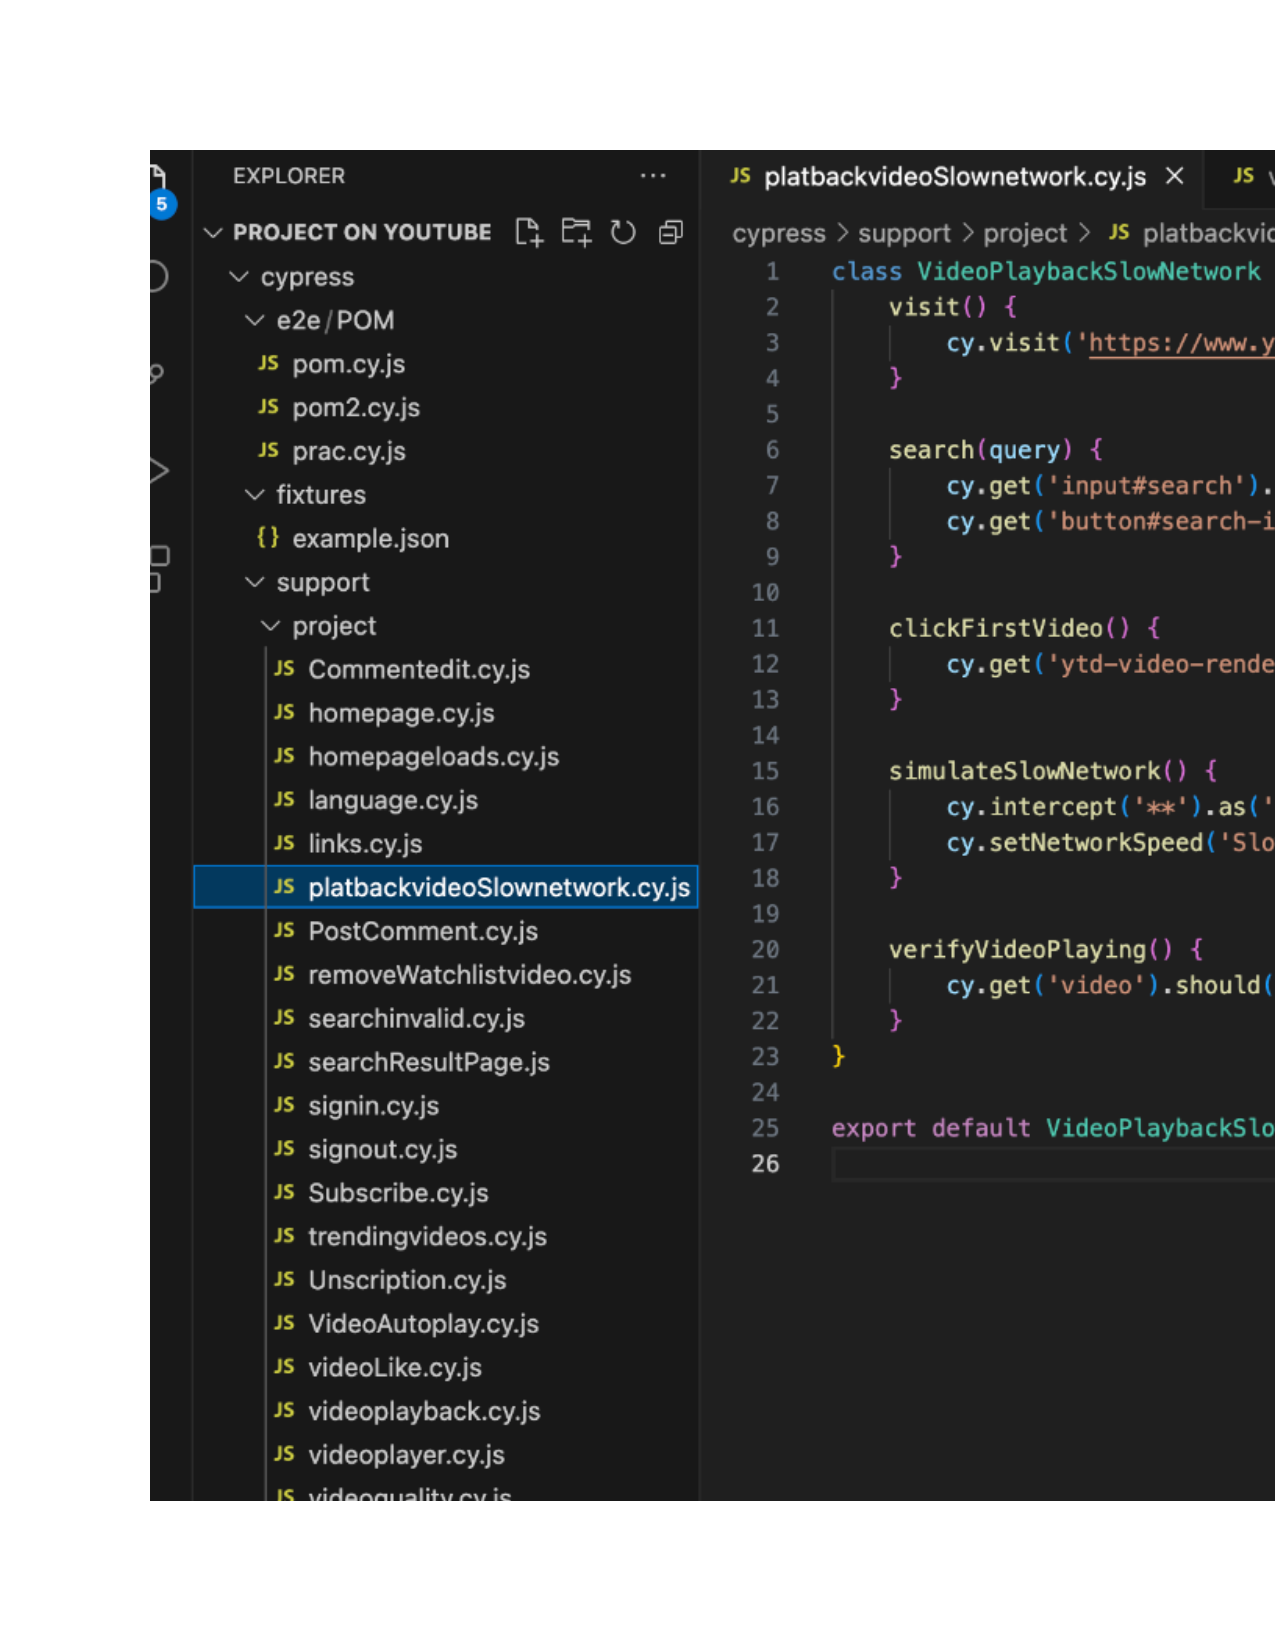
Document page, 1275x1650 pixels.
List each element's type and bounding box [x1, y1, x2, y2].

picture [150, 150, 1275, 1501]
